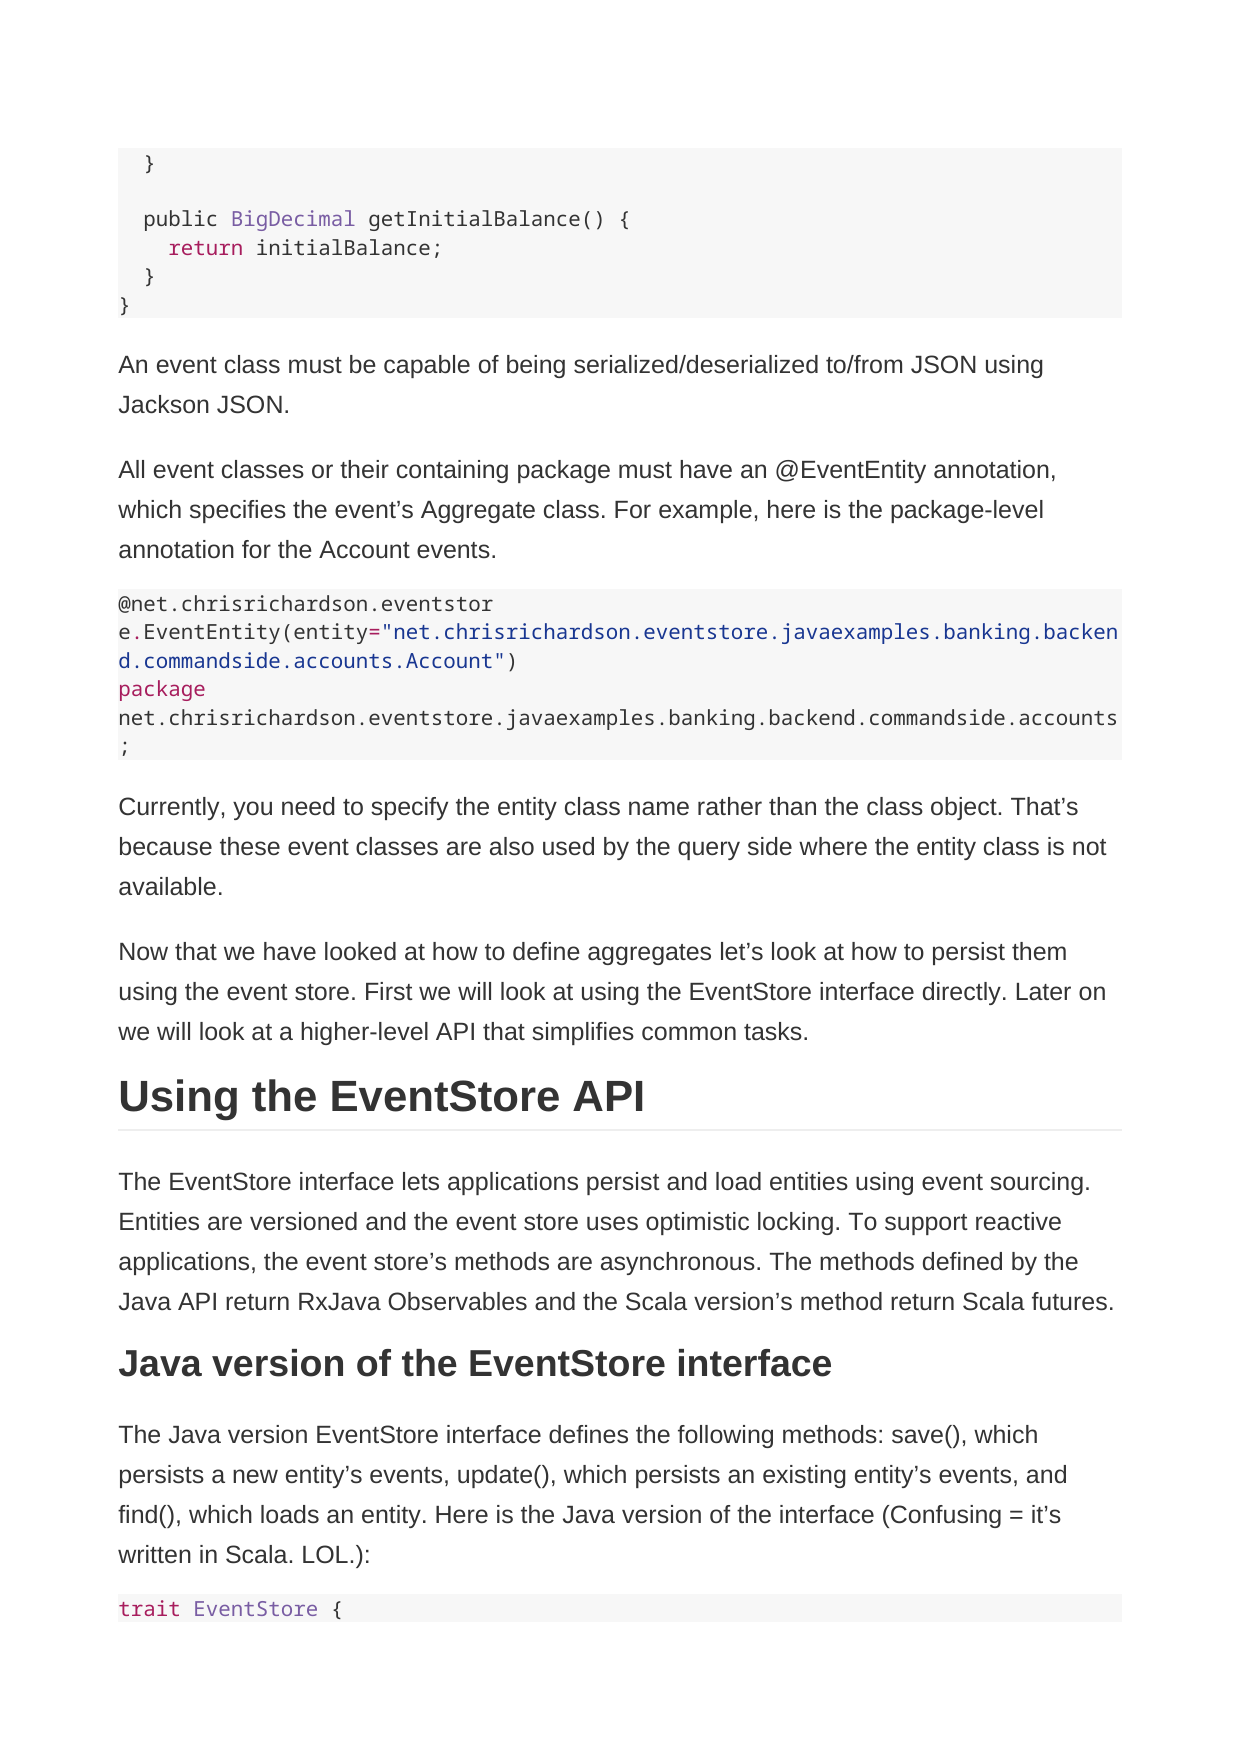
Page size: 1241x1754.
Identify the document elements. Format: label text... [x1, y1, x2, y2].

text return initialBalance; [118, 233, 1122, 261]
text } [118, 261, 1122, 290]
text Currently, you need to specify the entity class name rather than the class object. That’s because these event classes are also used by the query side where the entity class is not available. [118, 781, 1122, 901]
text } [118, 148, 1122, 176]
text The Java version EventStore interface defines the following methods: save(), which persists a new entity’s events, update(), which persists an existing entity’s events, and find(), which loads an entity. Here is the Java version of the interface (Confusing = it’s written in Scala. LOL.): [118, 1409, 1122, 1569]
text @net.chrisrichardson.eventstore.EventEntity(entity="net.chrisrichardson.eventstore.javaexamples.banking.backend.commandside.accounts.Account") [118, 589, 1122, 674]
text An event class must be capable of being serialized/deserialized to/from JSON using Jackson JSON. [118, 339, 1122, 419]
text package net.chrisrichardson.eventstore.javaexamples.banking.backend.commandside.accounts; [118, 674, 1122, 760]
text public BigDecimal getInitialBalance() { [118, 204, 1122, 233]
text } [118, 290, 1122, 318]
text Using the EventStore API [118, 1071, 1122, 1129]
text The EventStore interface lets applications persist and load entities using event sourcing. Entities are versioned and the event store uses optimistic locking. To support reactive applications, the event store’s methods are asynchronous. The methods defined by the Java API return RxJava Observables and the Scala version’s method return Scala futures. [118, 1156, 1122, 1316]
text All event classes or their containing package must have an @EventEntity annotation, which specifies the event’s Aggregate class. For example, here is the package-level annotation for the Account events. [118, 444, 1122, 564]
text Java version of the EventStore interface [118, 1341, 1122, 1384]
text Now that we have looked at how to define aggregates let’s look at how to persist them using the event store. First we will look at using the EventStore interface directly. Later on we will look at a higher-level API that simplifies common tasks. [118, 926, 1122, 1046]
text trait EventStore { [118, 1594, 1122, 1622]
